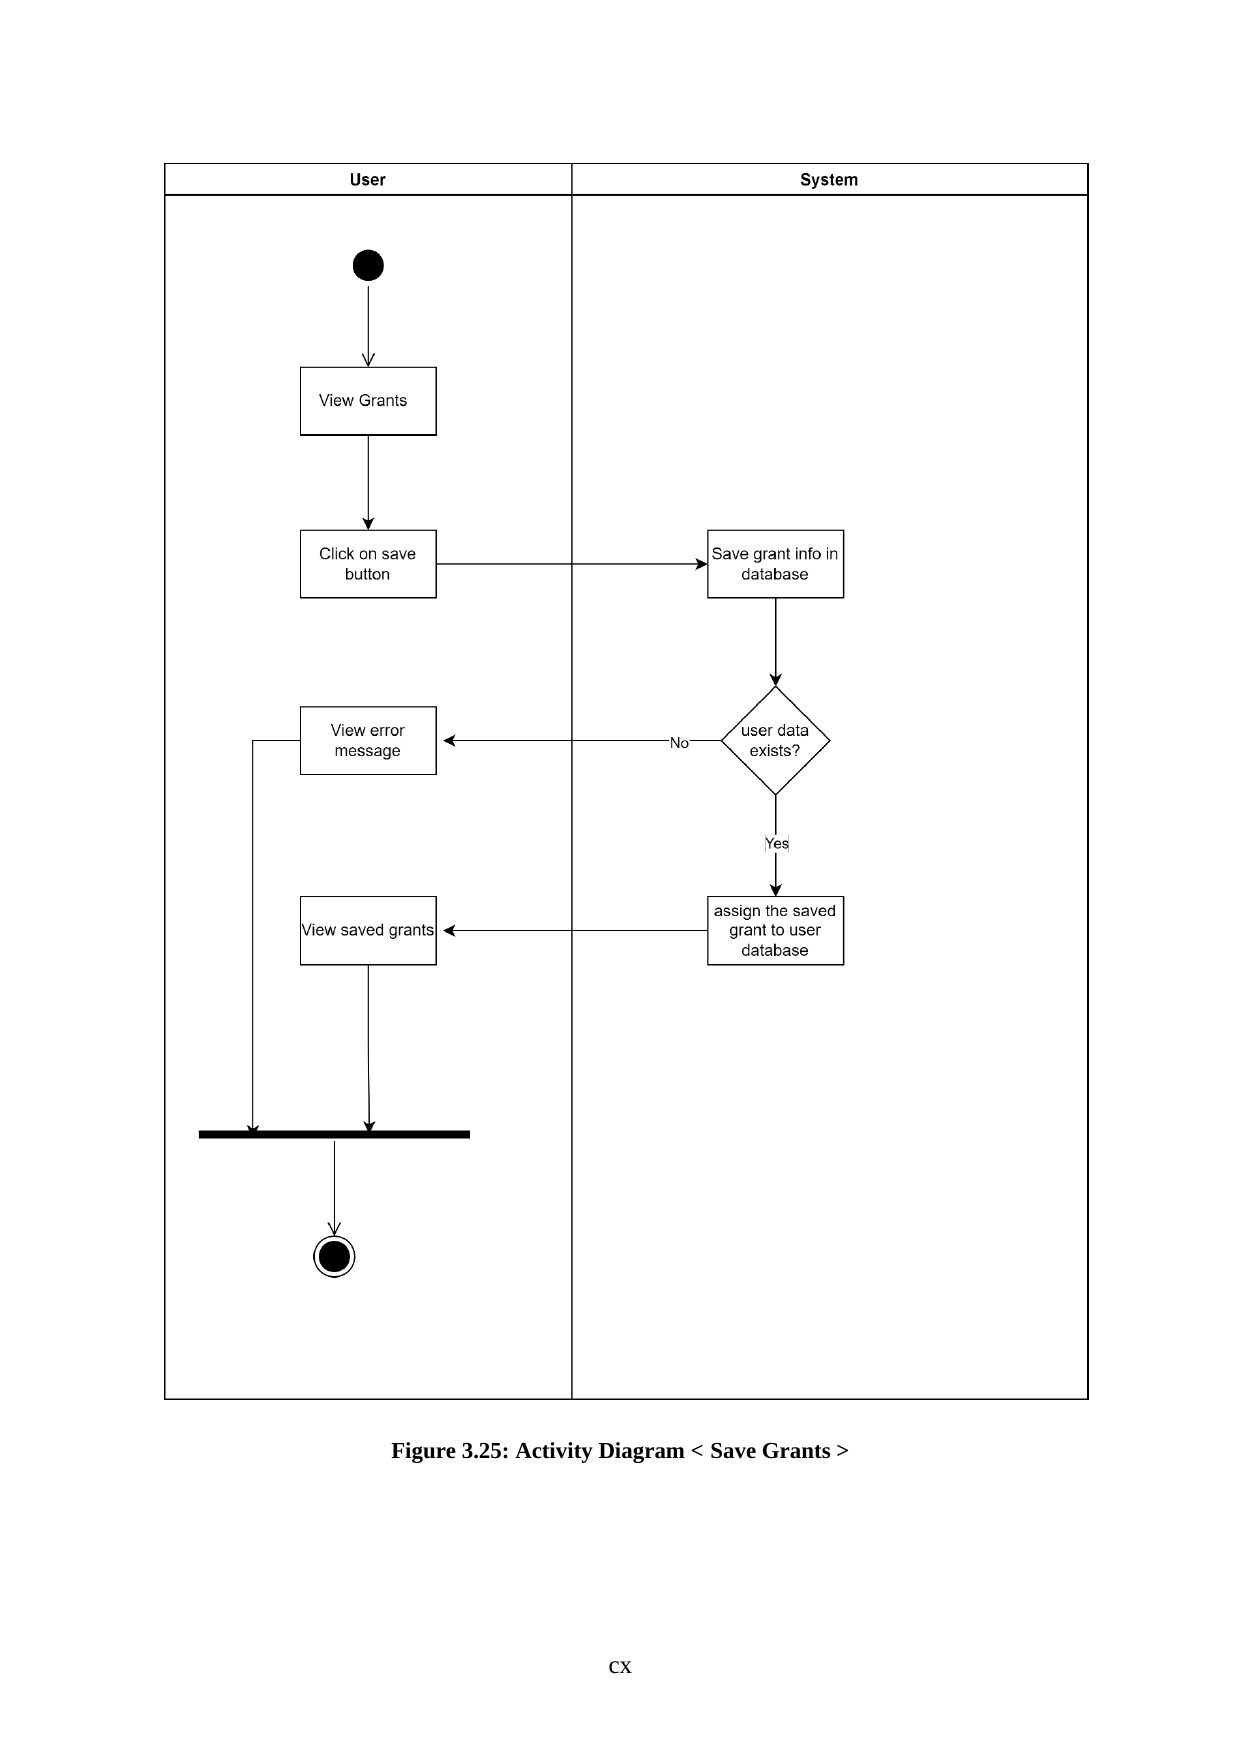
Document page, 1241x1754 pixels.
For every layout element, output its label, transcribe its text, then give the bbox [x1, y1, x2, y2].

text Figure 3.25: Activity Diagram < Save Grants > [150, 1438, 1090, 1464]
picture [150, 150, 1102, 1413]
